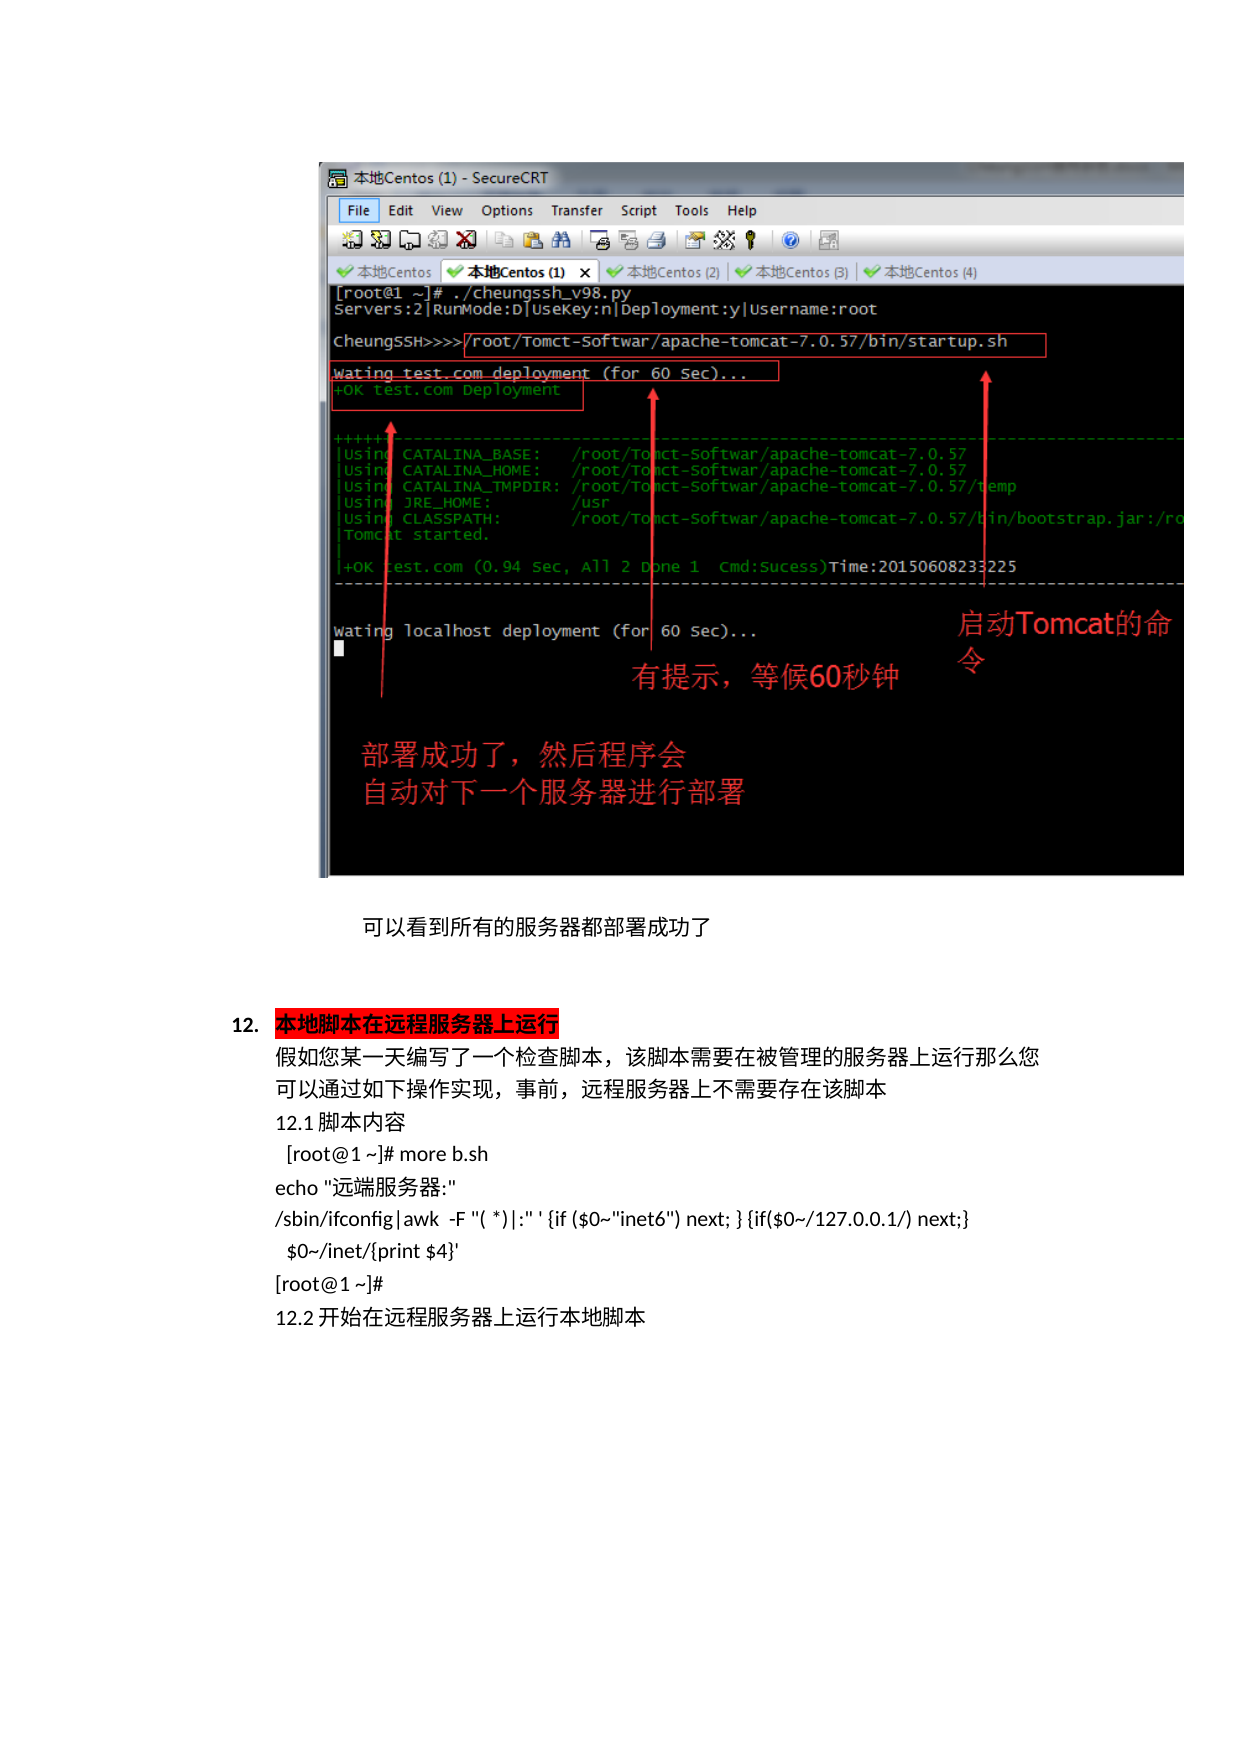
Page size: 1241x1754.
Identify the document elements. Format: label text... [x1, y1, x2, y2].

list 假如您某一天编写了一个检查脚本，该脚本需要在被管理的服务器上运行那么您可以通过如下操作实现，事前，远程服务器上不需要存在该脚本 [275, 1039, 1053, 1104]
list 12.1脚本内容 [275, 1104, 1053, 1137]
list 本地脚本在远程服务器上运行 [231, 1007, 1053, 1039]
text 可以看到所有的服务器都部署成功了 [187, 909, 1053, 942]
list [root@1 ~]# more b.sh [275, 1137, 1053, 1169]
picture [318, 162, 1184, 878]
list echo "远端服务器:" [275, 1169, 1053, 1202]
list 12.2开始在远程服务器上运行本地脚本 [275, 1299, 1053, 1332]
list [root@1 ~]# [275, 1267, 1053, 1299]
list /sbin/ifconfig|awk -F "( *)|:" ' {if ($0~"inet6") next; } {if($0~/127.0.0.1/) next;} $0~/inet/{print $4}' [275, 1202, 1053, 1267]
